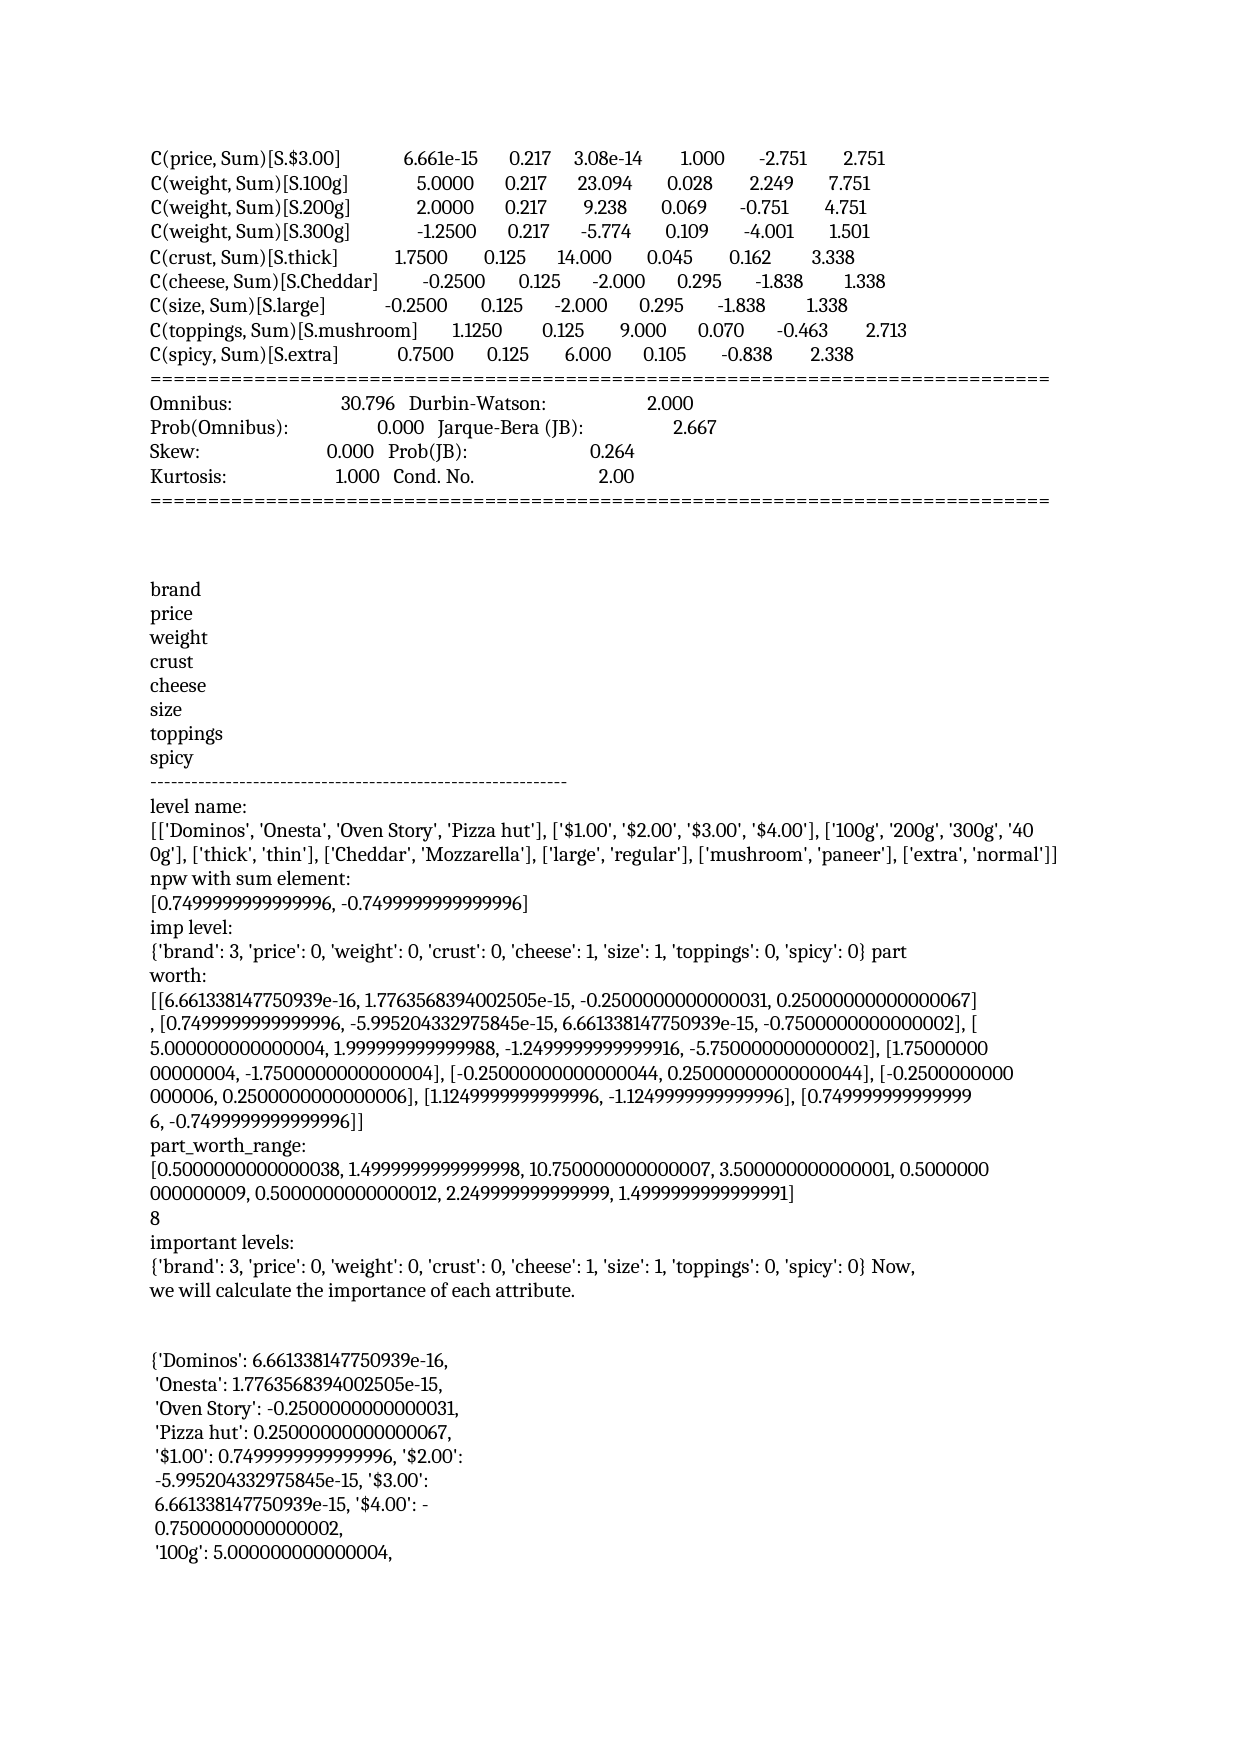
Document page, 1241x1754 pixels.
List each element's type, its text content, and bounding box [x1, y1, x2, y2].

table_header 0.217 [490, 148, 562, 172]
text '$1.00': 0.7499999999999996, '$2.00': -5.995204332975845e-15, '$3.00': 6.661338147750939e-15, '$4.00': -0.7500000000000002, [154, 1444, 466, 1540]
table_cell -5.774 0.109 -4.001 [563, 221, 818, 245]
text {'brand': 3, 'price': 0, 'weight': 0, 'crust': 0, 'cheese': 1, 'size': 1, 'toppings': 0, 'spicy': 0} part worth: [150, 940, 933, 988]
text '100g': 5.000000000000004, [154, 1540, 1132, 1564]
text Skew: 0.000 Prob(JB): 0.264 [150, 439, 1132, 463]
table_cell 23.094 0.028 2.249 [563, 172, 818, 197]
text C(spicy, Sum)[S.extra] 0.7500 0.125 6.000 0.105 -0.838 2.338 [150, 342, 1132, 367]
text 8 [150, 1206, 1132, 1230]
text brand price weight crust cheese size toppings spicy [150, 578, 229, 770]
table_cell 5.0000 [374, 172, 489, 197]
table_cell 0.217 [490, 197, 562, 221]
text 6, -0.7499999999999996]] [150, 1109, 1132, 1133]
table_cell 7.751 [818, 172, 899, 197]
text 'Pizza hut': 0.25000000000000067, [154, 1420, 1132, 1444]
text 000000009, 0.5000000000000012, 2.249999999999999, 1.4999999999999991] [150, 1182, 1132, 1206]
table_cell -1.2500 [374, 221, 489, 245]
text ============================================================================== [150, 488, 1132, 512]
text , [0.7499999999999996, -5.995204332975845e-15, 6.661338147750939e-15, -0.7500000000000002], [ [150, 1012, 1132, 1036]
text ============================================================================== [150, 367, 1132, 391]
text {'brand': 3, 'price': 0, 'weight': 0, 'crust': 0, 'cheese': 1, 'size': 1, 'toppings': 0, 'spicy': 0} Now, we will calculate the importance of each attribute. [150, 1255, 933, 1303]
text Omnibus: 30.796 Durbin-Watson: 2.000 [150, 391, 1132, 415]
table_cell C(weight, Sum)[S.300g] [146, 221, 374, 245]
text C(toppings, Sum)[S.mushroom] 1.1250 0.125 9.000 0.070 -0.463 2.713 [150, 318, 1132, 342]
text level name: [150, 794, 1132, 818]
text [[6.661338147750939e-16, 1.7763568394002505e-15, -0.2500000000000031, 0.25000000000000067] [150, 988, 1132, 1012]
text Prob(Omnibus): 0.000 Jarque-Bera (JB): 2.667 [150, 415, 1132, 439]
text 5.000000000000004, 1.999999999999988, -1.2499999999999916, -5.750000000000002], [1.75000000 [150, 1036, 1132, 1061]
text [0.5000000000000038, 1.4999999999999998, 10.750000000000007, 3.500000000000001, 0.5000000 [150, 1158, 1132, 1182]
table_cell C(weight, Sum)[S.200g] [146, 197, 374, 221]
table_cell C(weight, Sum)[S.100g] [146, 172, 374, 197]
table_cell 1.501 [818, 221, 899, 245]
table_cell 0.217 [490, 221, 562, 245]
table_header 2.751 [818, 148, 899, 172]
text ------------------------------------------------------------- [150, 770, 1132, 794]
table_header 6.661e-15 [374, 148, 489, 172]
text {'Dominos': 6.661338147750939e-16, 'Onesta': 1.7763568394002505e-15, 'Oven Story': -0.2500000000000031, [150, 1348, 491, 1420]
table_cell 0.217 [490, 172, 562, 197]
text [0.7499999999999996, -0.7499999999999996] [150, 891, 1132, 915]
table_cell 2.0000 [374, 197, 489, 221]
text C(crust, Sum)[S.thick] 1.7500 0.125 14.000 0.045 0.162 3.338 [150, 245, 1132, 270]
table_header C(price, Sum)[S.$3.00] [146, 148, 374, 172]
text imp level: [150, 915, 1132, 940]
text Kurtosis: 1.000 Cond. No. 2.00 [150, 463, 1132, 488]
text [['Dominos', 'Onesta', 'Oven Story', 'Pizza hut'], ['$1.00', '$2.00', '$3.00', '$4.00'], ['100g', '200g', '300g', '40 [150, 818, 1132, 843]
text 000006, 0.2500000000000006], [1.1249999999999996, -1.1249999999999996], [0.749999999999999 [150, 1085, 1132, 1109]
table_cell 9.238 0.069 -0.751 [563, 197, 818, 221]
text important levels: [150, 1230, 1132, 1254]
text C(size, Sum)[S.large] -0.2500 0.125 -2.000 0.295 -1.838 1.338 [150, 294, 1132, 318]
text 00000004, -1.7500000000000004], [-0.25000000000000044, 0.25000000000000044], [-0.2500000000 [150, 1061, 1132, 1085]
text C(cheese, Sum)[S.Cheddar] -0.2500 0.125 -2.000 0.295 -1.838 1.338 [150, 270, 1132, 294]
text 0g'], ['thick', 'thin'], ['Cheddar', 'Mozzarella'], ['large', 'regular'], ['mushroom', 'paneer'], ['extra', 'normal']] npw with sum element: [150, 843, 1090, 891]
text part_worth_range: [150, 1133, 1132, 1158]
table_cell 4.751 [818, 197, 899, 221]
table_header 3.08e-14 1.000 -2.751 [563, 148, 818, 172]
